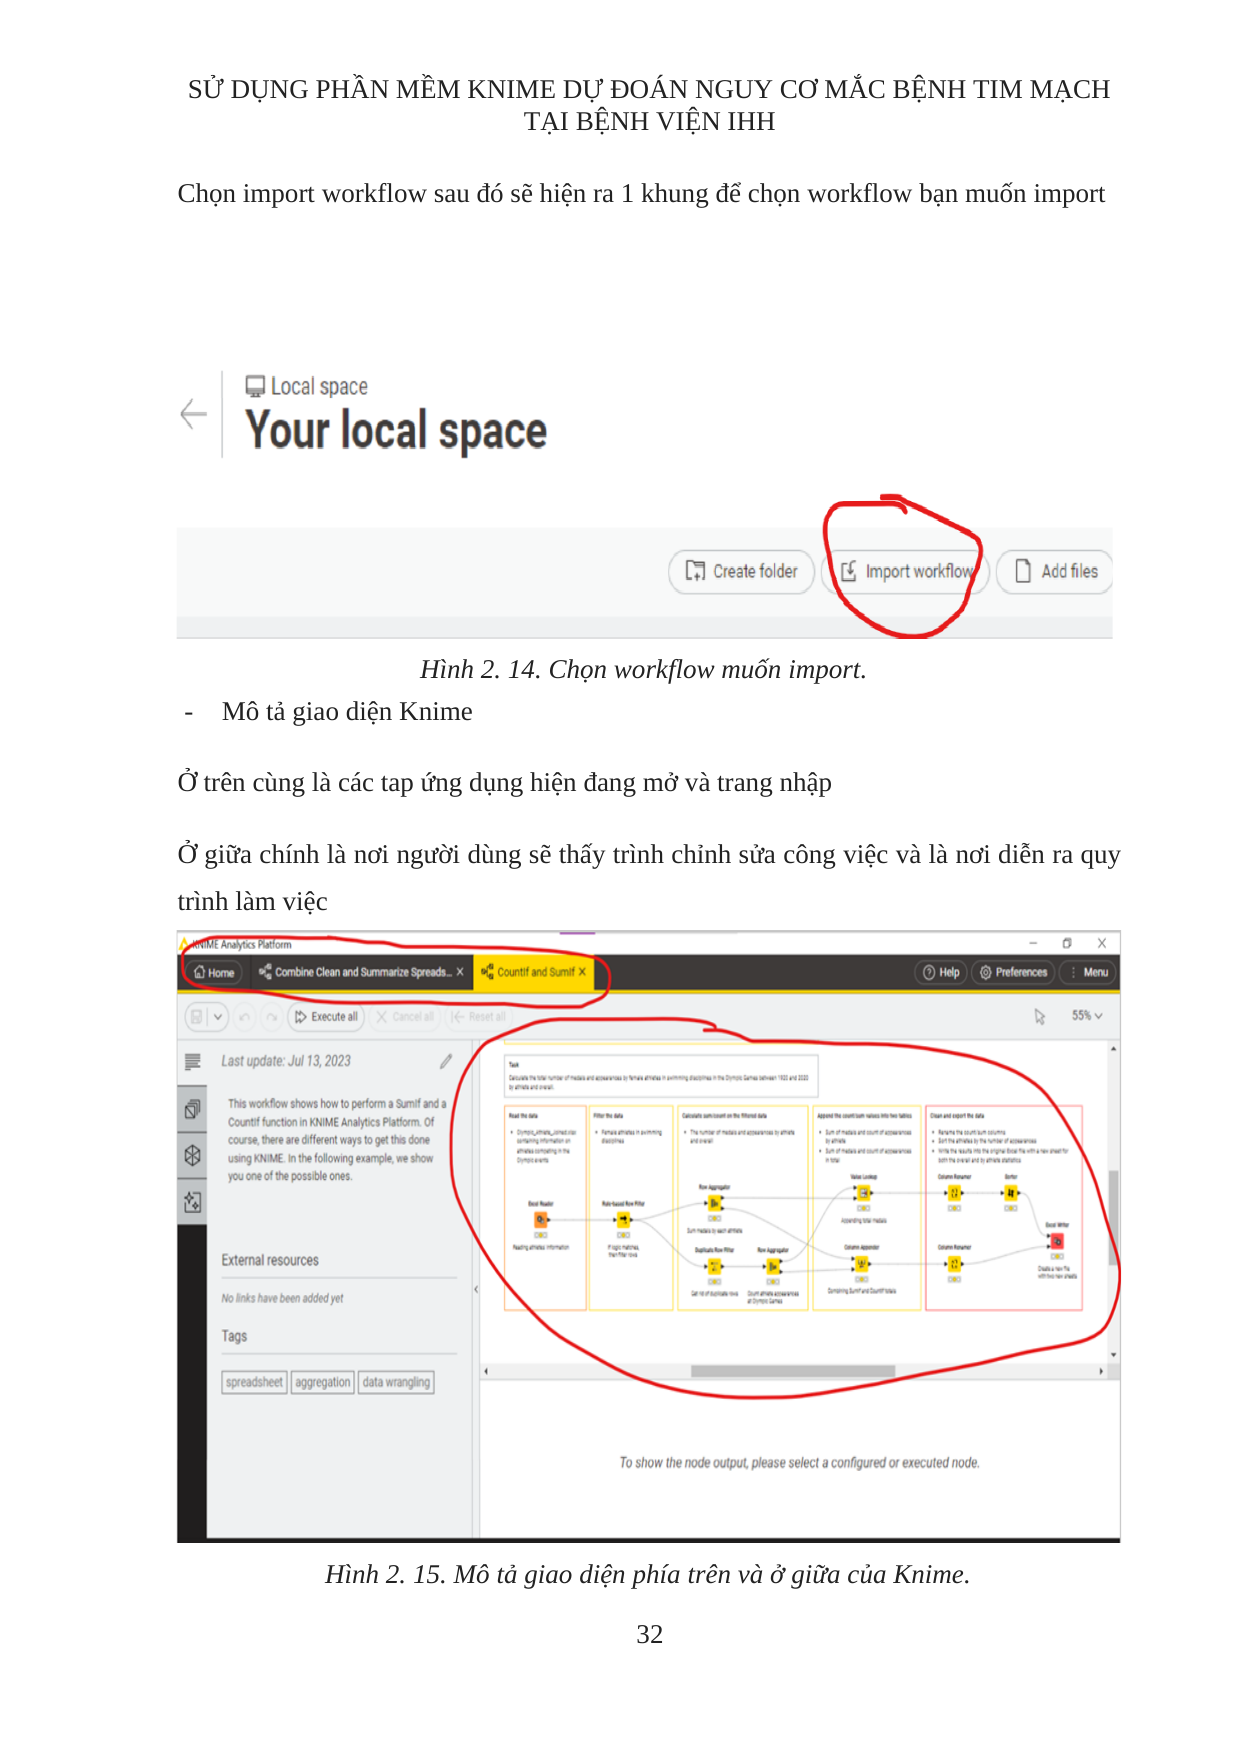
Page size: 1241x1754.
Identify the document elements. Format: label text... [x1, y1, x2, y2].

text Ở trên cùng là các tap ứng dụng hiện đang mở và trang nhập [177, 766, 1122, 797]
picture [176, 930, 1122, 1543]
text Ở giữa chính là nơi người dùng sẽ thấy trình chỉnh sửa công việc và là nơi diễn ra quy trình làm việc [177, 838, 1122, 916]
text Chọn import workflow sau đó sẽ hiện ra 1 khung để chọn workflow bạn muốn import [177, 177, 1122, 208]
picture [176, 235, 1113, 639]
